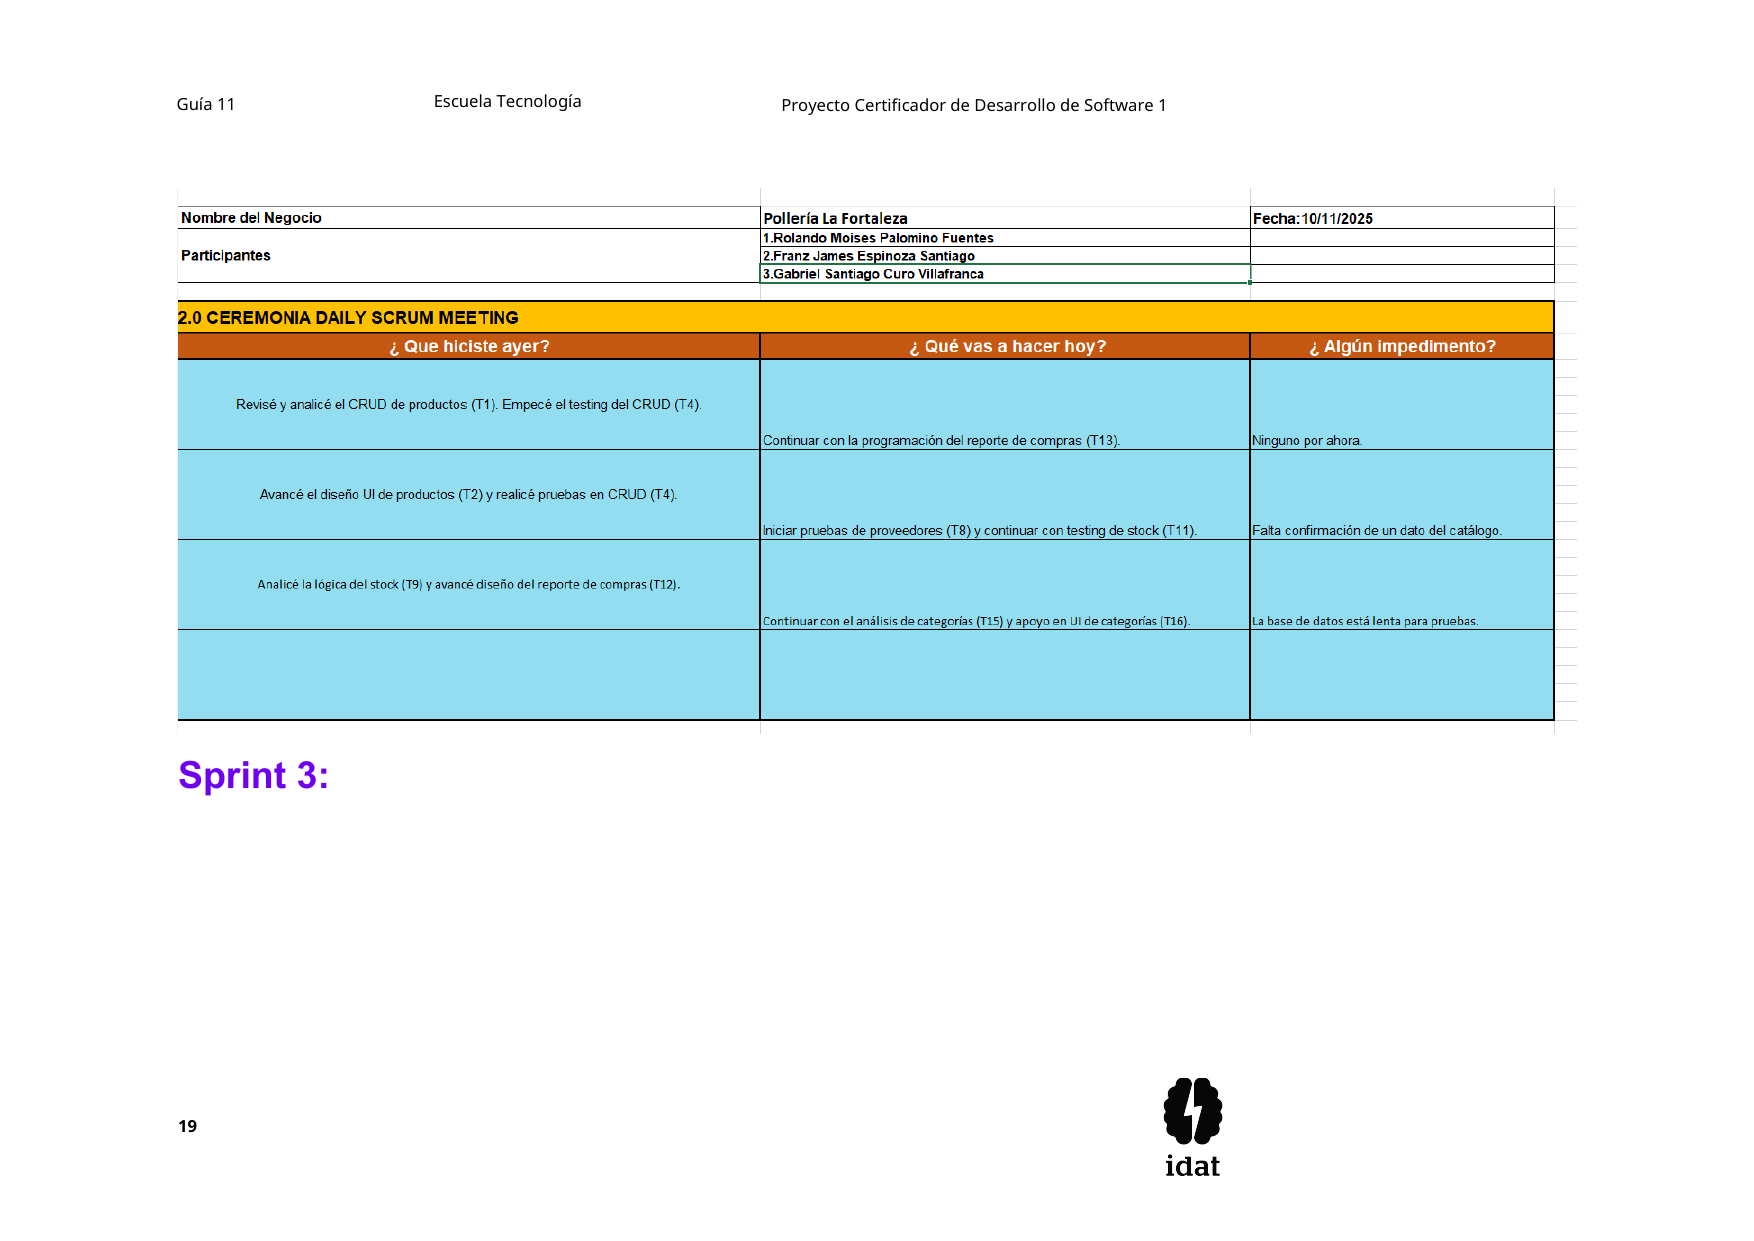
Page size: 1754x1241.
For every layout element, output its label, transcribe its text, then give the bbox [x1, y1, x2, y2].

text Sprint 3: [178, 753, 1577, 796]
picture [1163, 1078, 1223, 1176]
picture [177, 188, 1577, 734]
